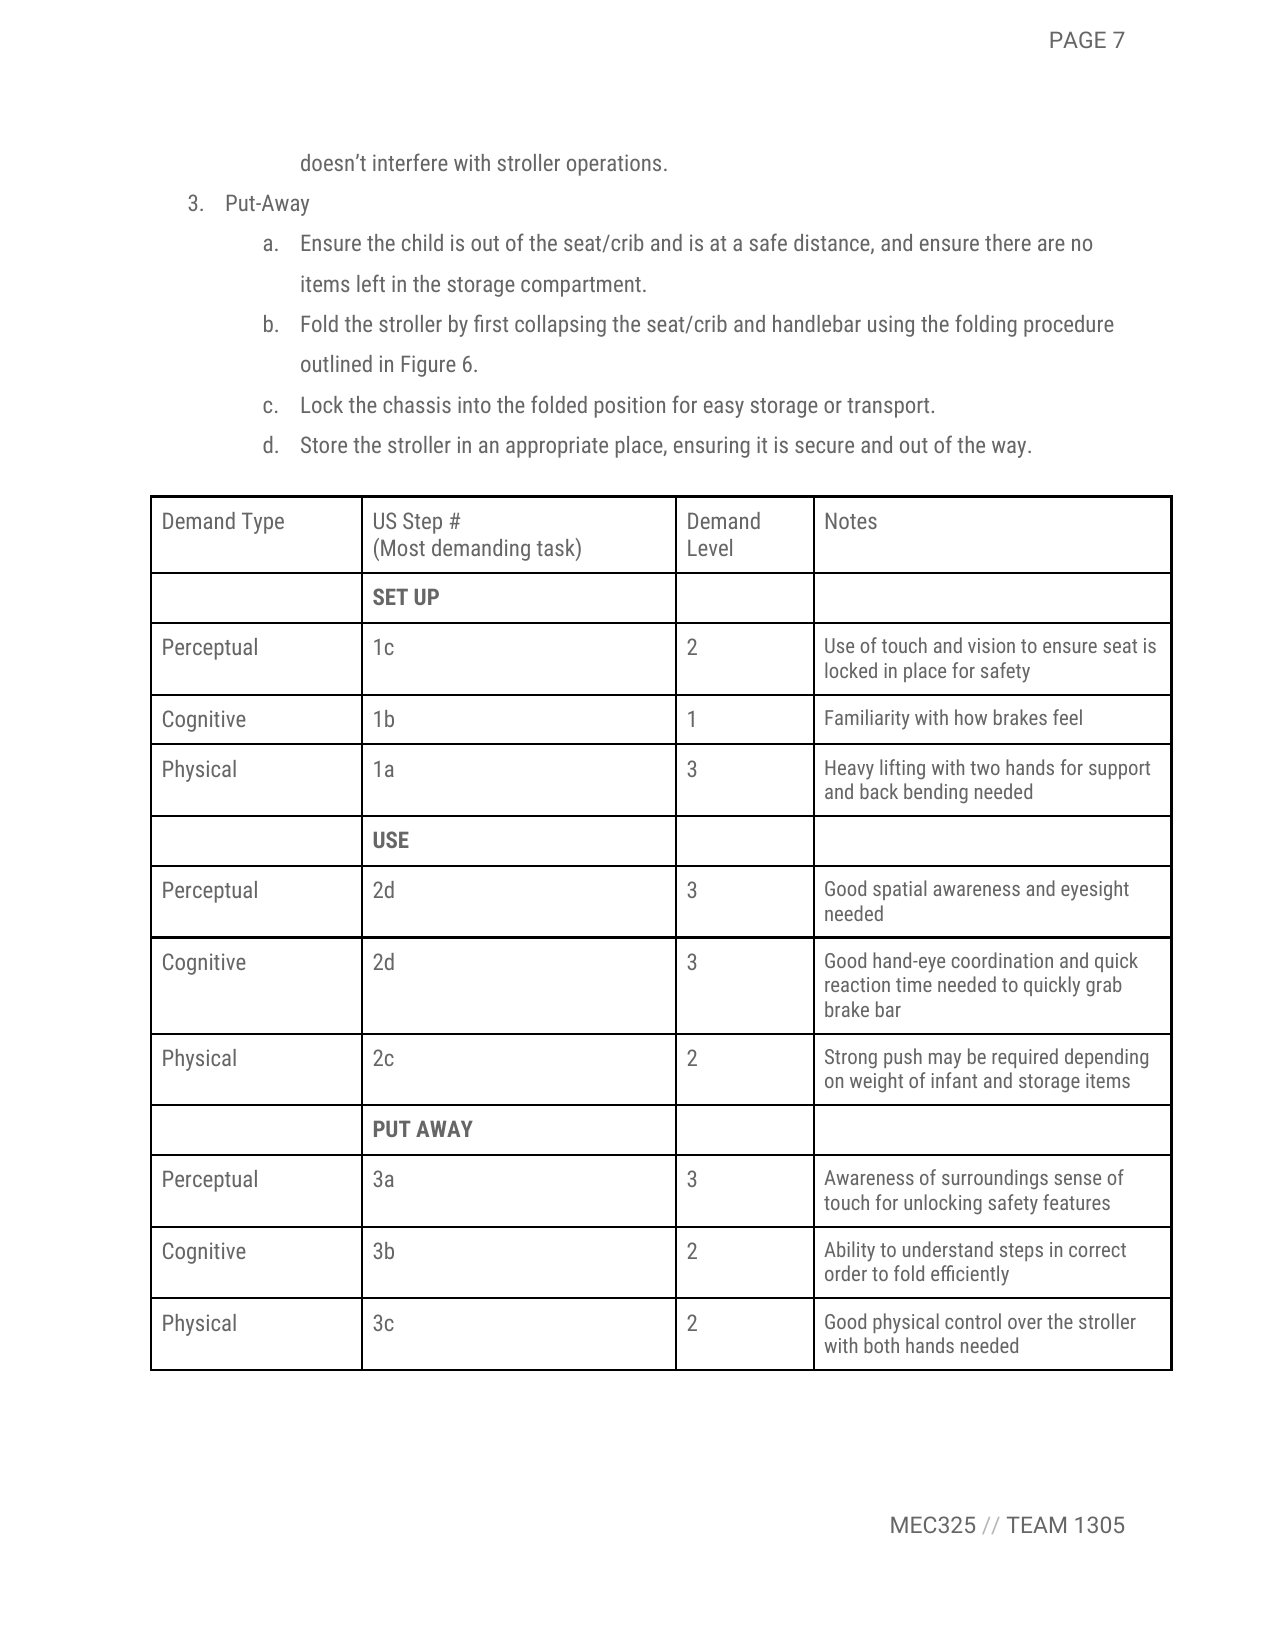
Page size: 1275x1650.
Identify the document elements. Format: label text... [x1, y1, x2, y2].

table_cell Perceptual [152, 624, 361, 693]
table_cell Physical [152, 1035, 361, 1104]
table_cell 1b [363, 696, 675, 743]
table_cell Good spatial awareness and eyesight needed [815, 867, 1170, 936]
table_cell 2 [677, 1035, 813, 1104]
table_cell [815, 1106, 1170, 1154]
table_cell 3 [677, 867, 813, 936]
table_cell [152, 1106, 361, 1154]
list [262, 150, 1125, 177]
table_cell SET UP [363, 574, 675, 622]
table_cell Awareness of surroundings sense of touch for unlocking safety features [815, 1156, 1170, 1226]
table_cell 1c [363, 624, 675, 693]
table_cell Strong push may be required depending on weight of infant and storage items [815, 1035, 1170, 1104]
table_header Demand Level [677, 498, 813, 572]
list Put-Away [187, 190, 1125, 217]
list Fold the stroller by first collapsing the seat/crib and handlebar using the folding procedure outlined in Figure 6. [262, 311, 1125, 378]
table_cell [815, 817, 1170, 865]
table_cell Perceptual [152, 867, 361, 936]
table_cell 3c [363, 1299, 675, 1369]
table_cell 2c [363, 1035, 675, 1104]
table_cell Heavy lifting with two hands for support and back bending needed [815, 745, 1170, 815]
table_cell Good hand-eye coordination and quick reaction time needed to quickly grab brake bar [815, 939, 1170, 1032]
table_cell Cognitive [152, 696, 361, 743]
table_header Notes [815, 498, 1170, 572]
table_cell PUT AWAY [363, 1106, 675, 1154]
table_cell [677, 817, 813, 865]
table_cell Familiarity with how brakes feel [815, 696, 1170, 743]
table_cell 2 [677, 1228, 813, 1297]
table_cell Ability to understand steps in correct order to fold efficiently [815, 1228, 1170, 1297]
table_cell 1 [677, 696, 813, 743]
table_cell 3a [363, 1156, 675, 1226]
table_cell 3 [677, 745, 813, 815]
table_cell Good physical control over the stroller with both hands needed [815, 1299, 1170, 1369]
table_cell 3 [677, 939, 813, 1032]
table_cell Cognitive [152, 1228, 361, 1297]
table_cell Cognitive [152, 939, 361, 1032]
table_cell [677, 1106, 813, 1154]
table_cell 2d [363, 867, 675, 936]
table_cell [152, 817, 361, 865]
list Ensure the child is out of the seat/crib and is at a safe distance, and ensure there are no items left in the storage compartment. [262, 231, 1125, 298]
table_cell Use of touch and vision to ensure seat is locked in place for safety [815, 624, 1170, 693]
table_cell USE [363, 817, 675, 865]
table_cell 3b [363, 1228, 675, 1297]
table_cell 2 [677, 624, 813, 693]
table_cell 2 [677, 1299, 813, 1369]
table_cell [152, 574, 361, 622]
table_cell 3 [677, 1156, 813, 1226]
table_header Demand Type [152, 498, 361, 572]
table_cell 2d [363, 939, 675, 1032]
table_header US Step # (Most demanding task) [363, 498, 675, 572]
table_cell 1a [363, 745, 675, 815]
table_cell [677, 574, 813, 622]
table_cell Perceptual [152, 1156, 361, 1226]
list Store the stroller in an appropriate place, ensuring it is secure and out of the way. [262, 432, 1125, 459]
table_cell Physical [152, 745, 361, 815]
table_cell [815, 574, 1170, 622]
table_cell Physical [152, 1299, 361, 1369]
list Lock the chassis into the folded position for easy storage or transport. [262, 392, 1125, 419]
